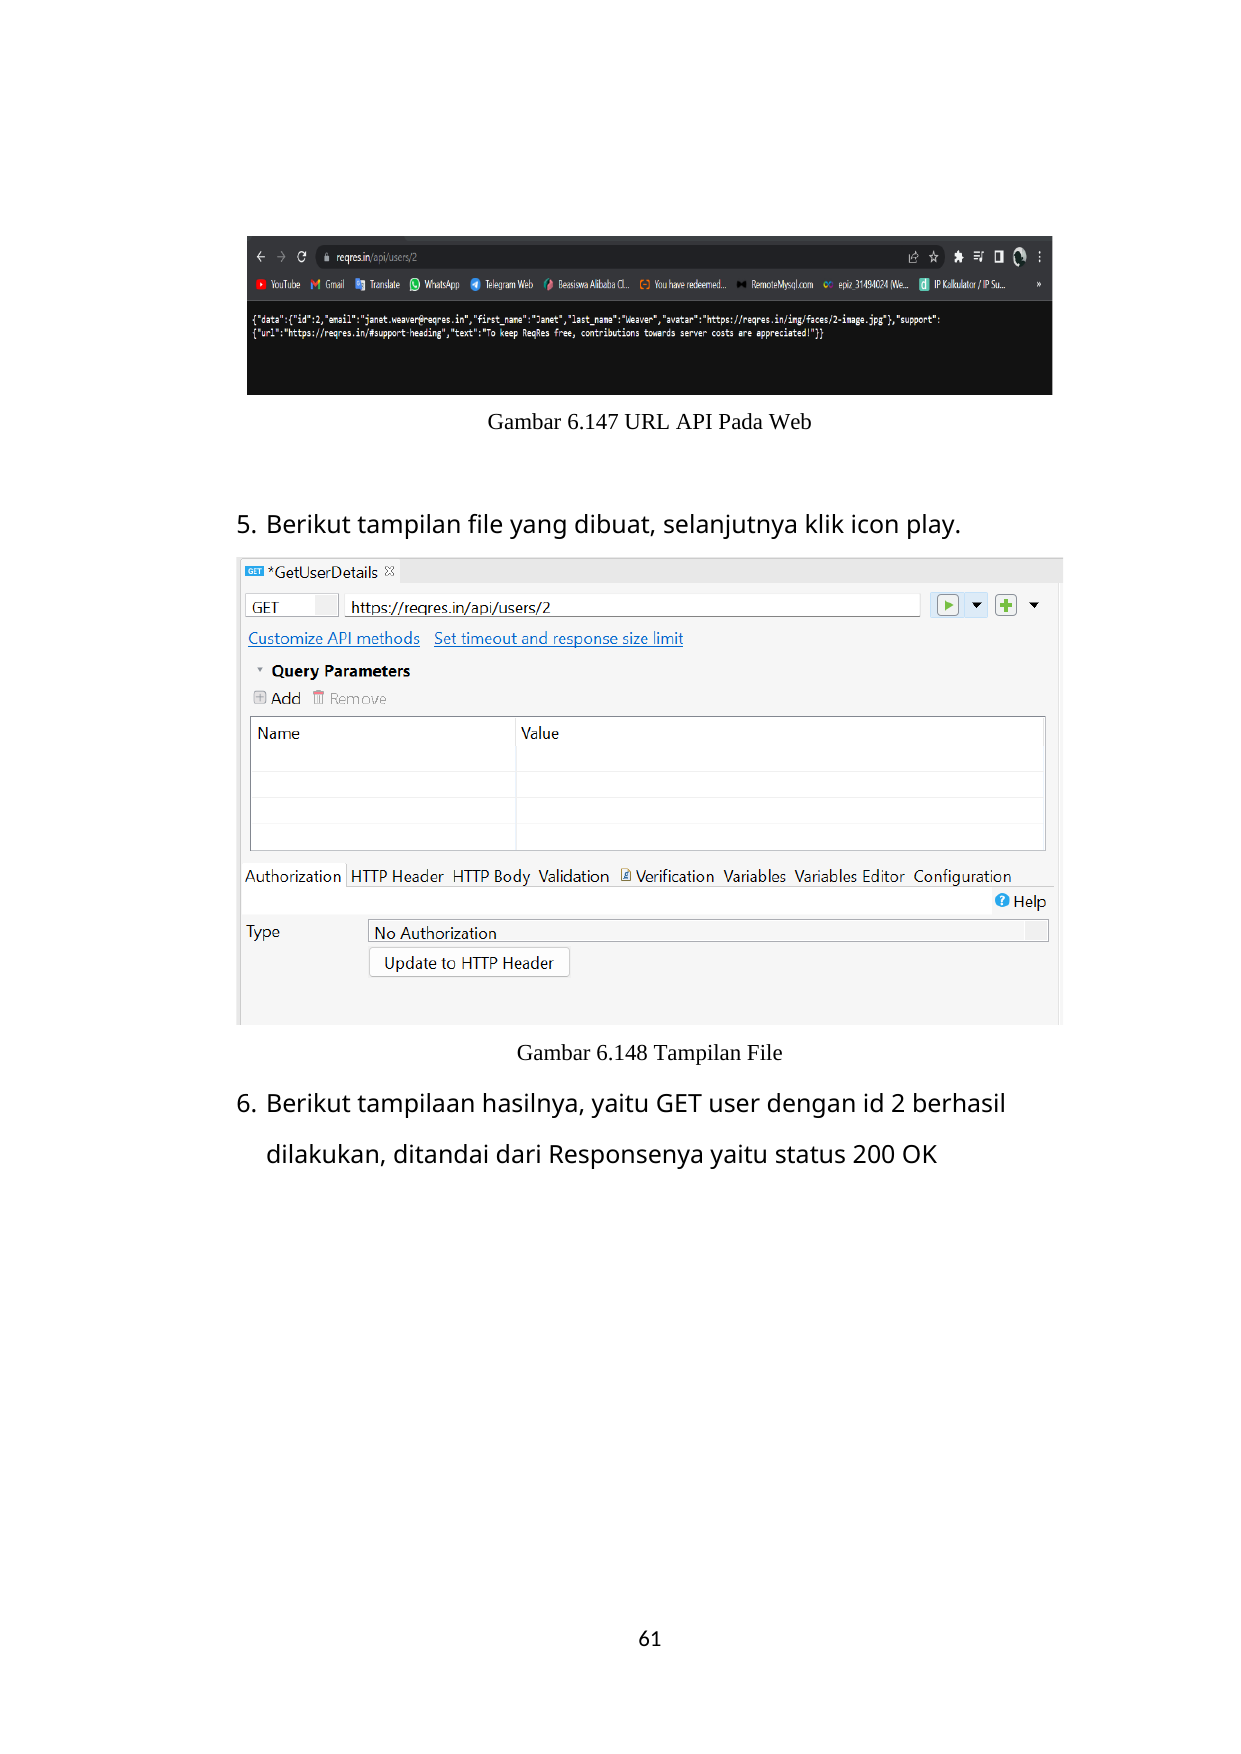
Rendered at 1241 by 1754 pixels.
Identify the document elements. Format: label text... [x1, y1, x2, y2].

list Berikut tampilan file yang dibuat, selanjutnya klik icon play. [236, 507, 1063, 541]
picture [247, 236, 1053, 395]
picture [236, 557, 1064, 1025]
list Berikut tampilaan hasilnya, yaitu GET user dengan id 2 berhasil dilakukan, ditandai dari Responsenya yaitu status 200 OK [236, 1086, 1063, 1171]
